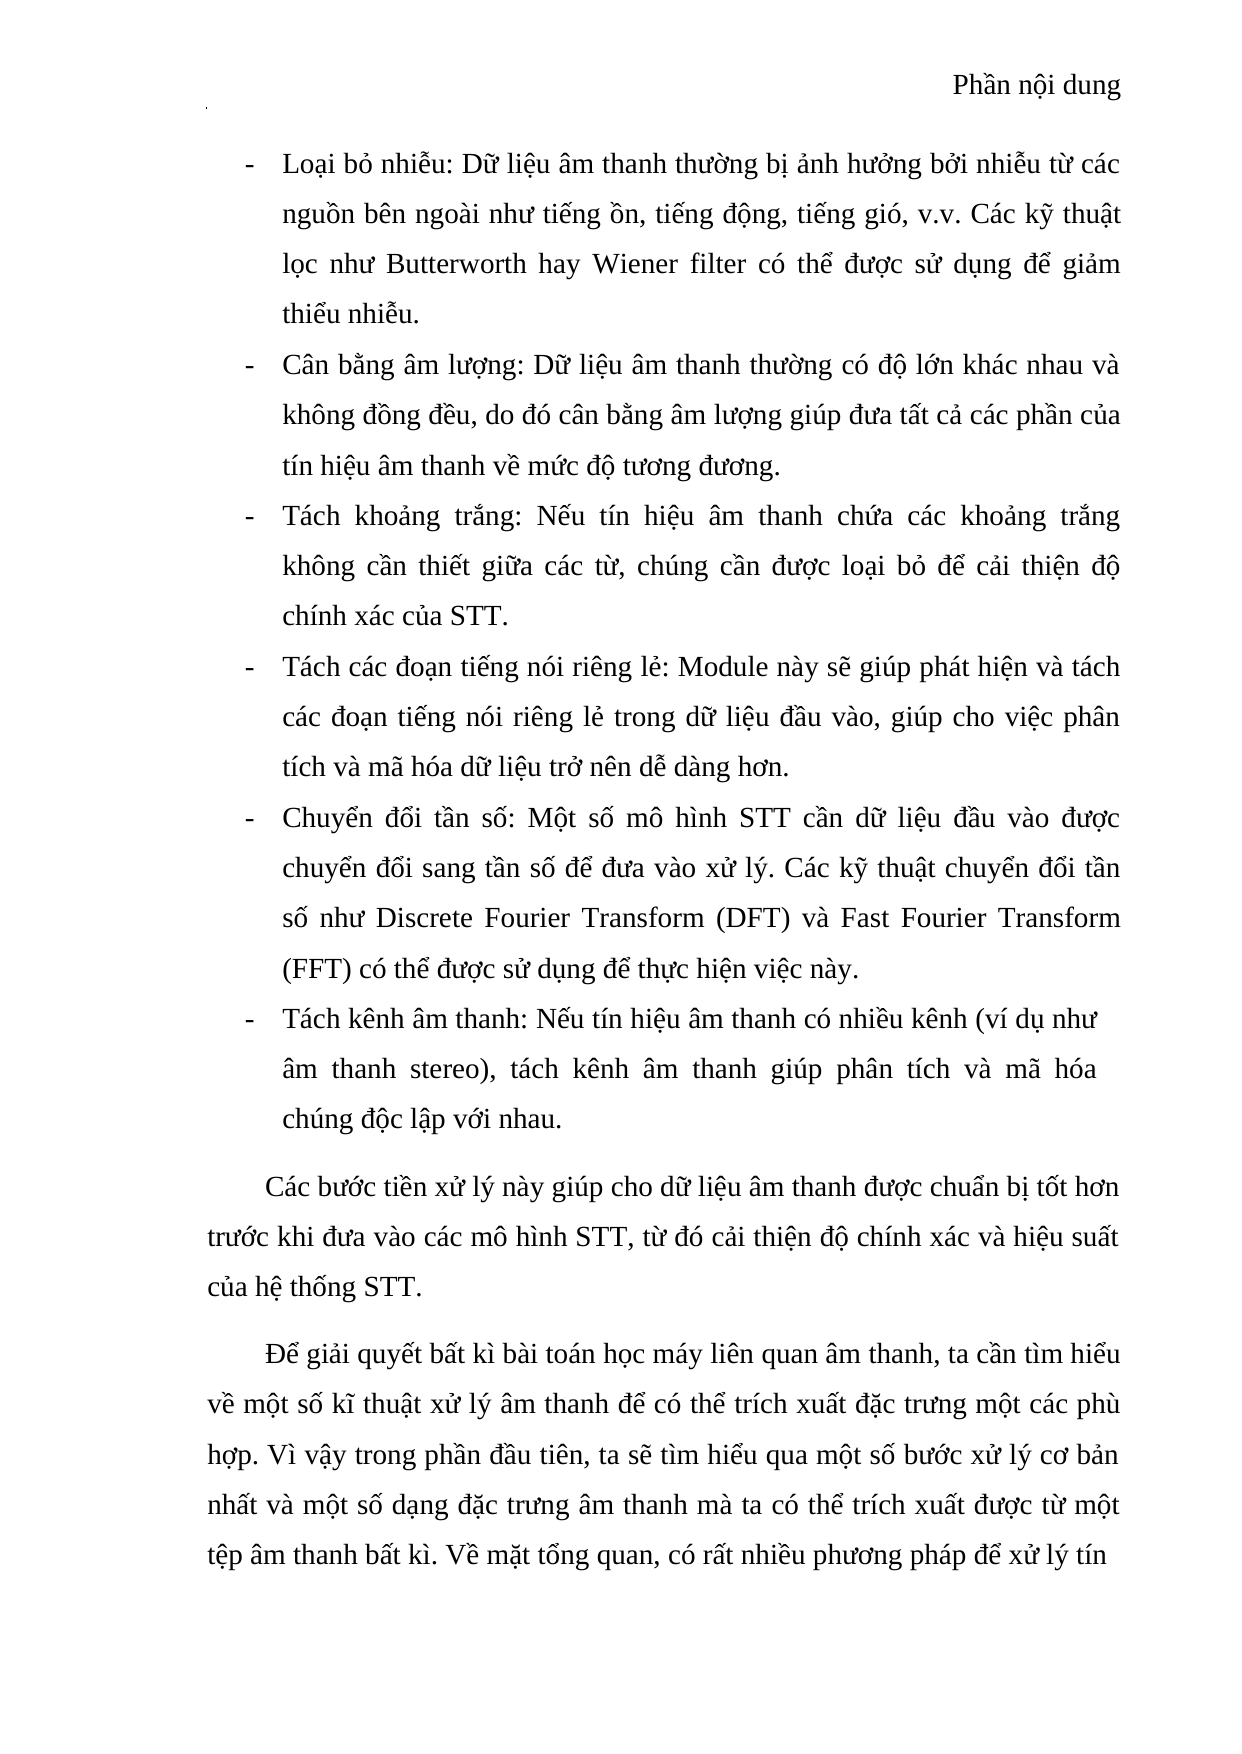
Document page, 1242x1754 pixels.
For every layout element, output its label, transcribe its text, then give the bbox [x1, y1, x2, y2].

text Các bước tiền xử lý này giúp cho dữ liệu âm thanh được chuẩn bị tốt hơn trước khi đưa vào các mô hình STT, từ đó cải thiện độ chính xác và hiệu suất của hệ thống STT. [207, 1169, 1121, 1303]
list Tách các đoạn tiếng nói riêng lẻ: Module này sẽ giúp phát hiện và tách các đoạn tiếng nói riêng lẻ trong dữ liệu đầu vào, giúp cho việc phân tích và mã hóa dữ liệu trở nên dễ dàng hơn. [244, 649, 1122, 783]
list Chuyển đổi tần số: Một số mô hình STT cần dữ liệu đầu vào được chuyển đổi sang tần số để đưa vào xử lý. Các kỹ thuật chuyển đổi tần số như Discrete Fourier Transform (DFT) và Fast Fourier Transform (FFT) có thể được sử dụng để thực hiện việc này. [244, 800, 1122, 984]
text Để giải quyết bất kì bài toán học máy liên quan âm thanh, ta cần tìm hiểu về một số kĩ thuật xử lý âm thanh để có thể trích xuất đặc trưng một các phù hợp. Vì vậy trong phần đầu tiên, ta sẽ tìm hiểu qua một số bước xử lý cơ bản nhất và một số dạng đặc trưng âm thanh mà ta có thể trích xuất được từ một tệp âm thanh bất kì. Về mặt tổng quan, có rất nhiều phương pháp để xử lý tín [207, 1336, 1122, 1571]
list Tách kênh âm thanh: Nếu tín hiệu âm thanh có nhiều kênh (ví dụ như âm thanh stereo), tách kênh âm thanh giúp phân tích và mã hóa chúng độc lập với nhau. [244, 1001, 1098, 1135]
list Tách khoảng trắng: Nếu tín hiệu âm thanh chứa các khoảng trắng không cần thiết giữa các từ, chúng cần được loại bỏ để cải thiện độ chính xác của STT. [244, 498, 1122, 632]
list Cân bằng âm lượng: Dữ liệu âm thanh thường có độ lớn khác nhau và không đồng đều, do đó cân bằng âm lượng giúp đưa tất cả các phần của tín hiệu âm thanh về mức độ tương đương. [244, 347, 1121, 481]
list Loại bỏ nhiễu: Dữ liệu âm thanh thường bị ảnh hưởng bởi nhiễu từ các nguồn bên ngoài như tiếng ồn, tiếng động, tiếng gió, v.v. Các kỹ thuật lọc như Butterworth hay Wiener filter có thể được sử dụng để giảm thiểu nhiễu. [244, 146, 1121, 330]
